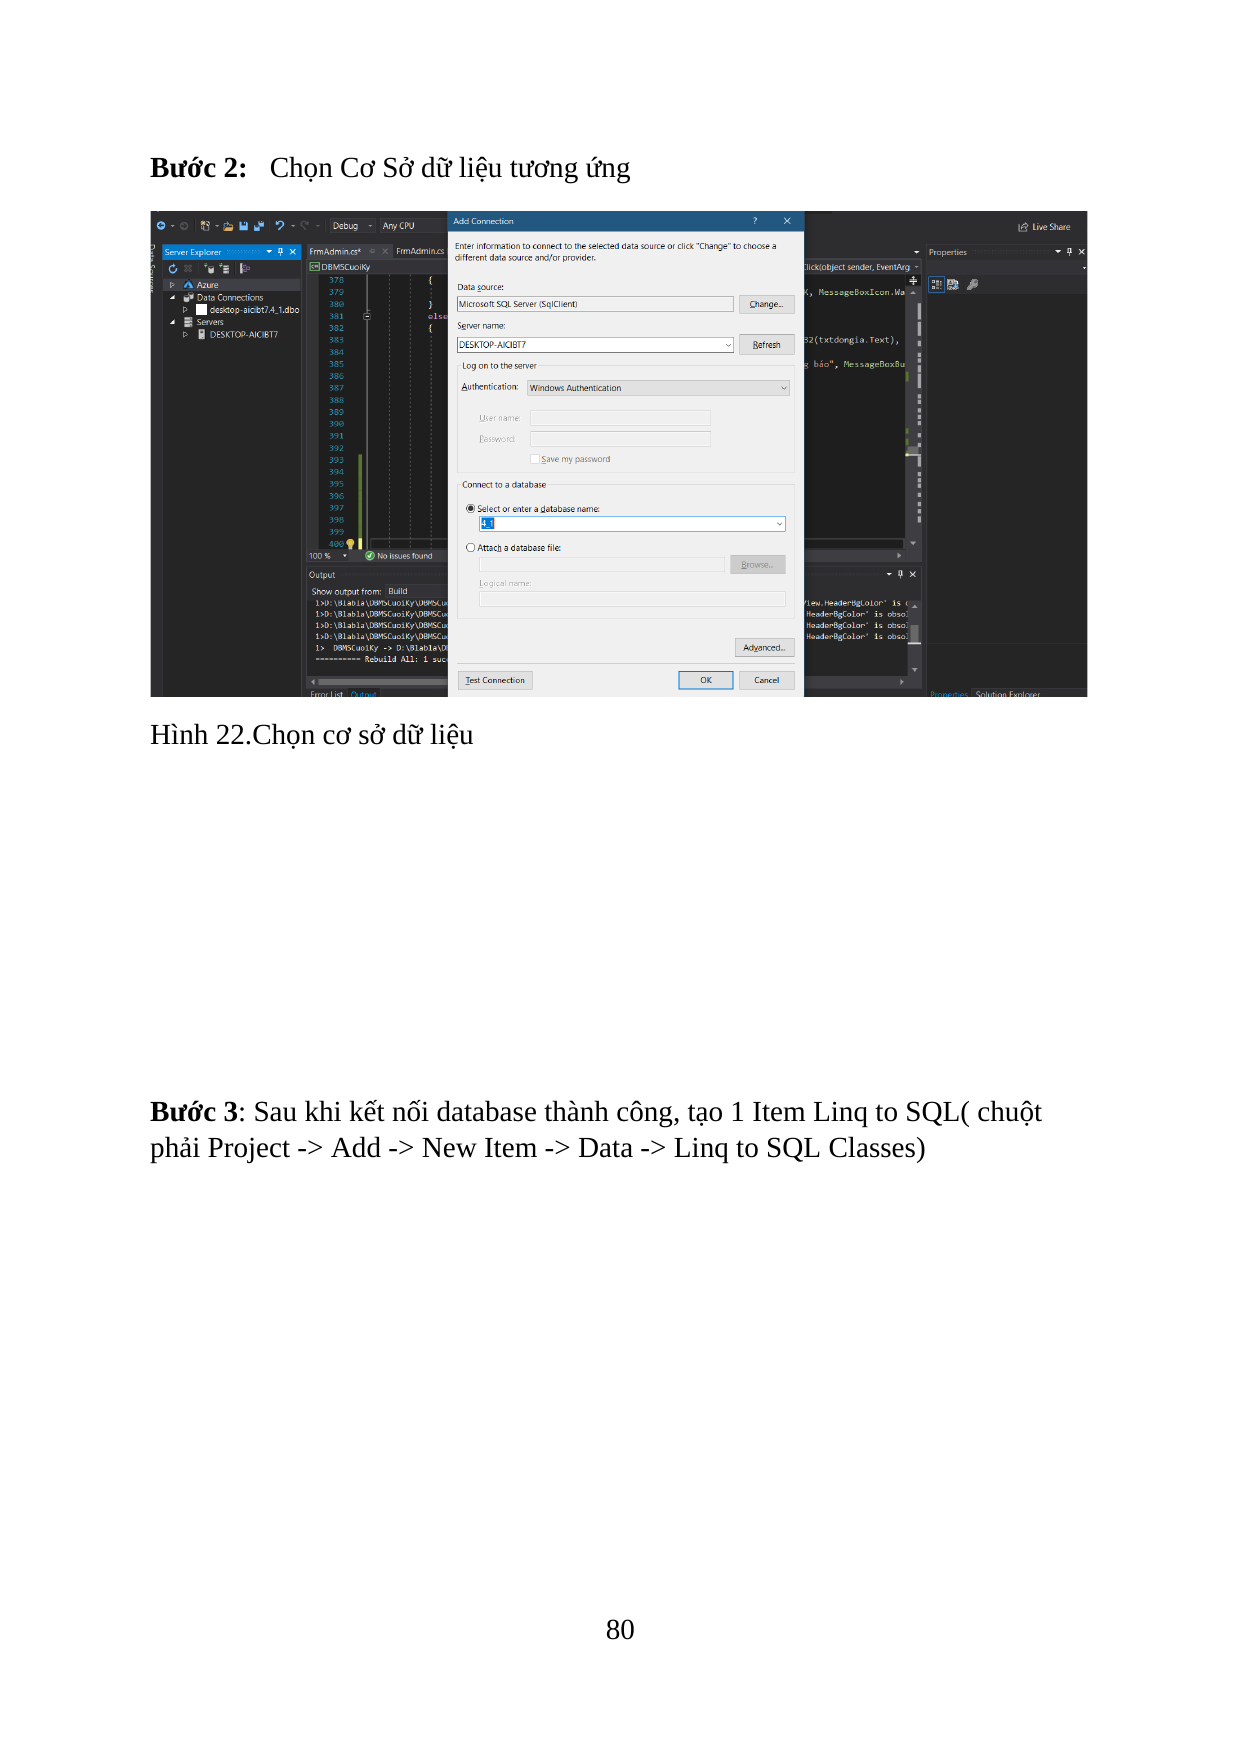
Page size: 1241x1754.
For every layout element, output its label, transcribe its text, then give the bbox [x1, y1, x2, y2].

text Bước 2: Chọn Cơ Sở dữ liệu tương ứng [150, 150, 1090, 183]
picture [150, 211, 1087, 696]
text Bước 3: Sau khi kết nối database thành công, tạo 1 Item Linq to SQL( chuột phải Project -> Add -> New Item -> Data -> Linq to SQL Classes) [150, 1125, 1090, 1195]
